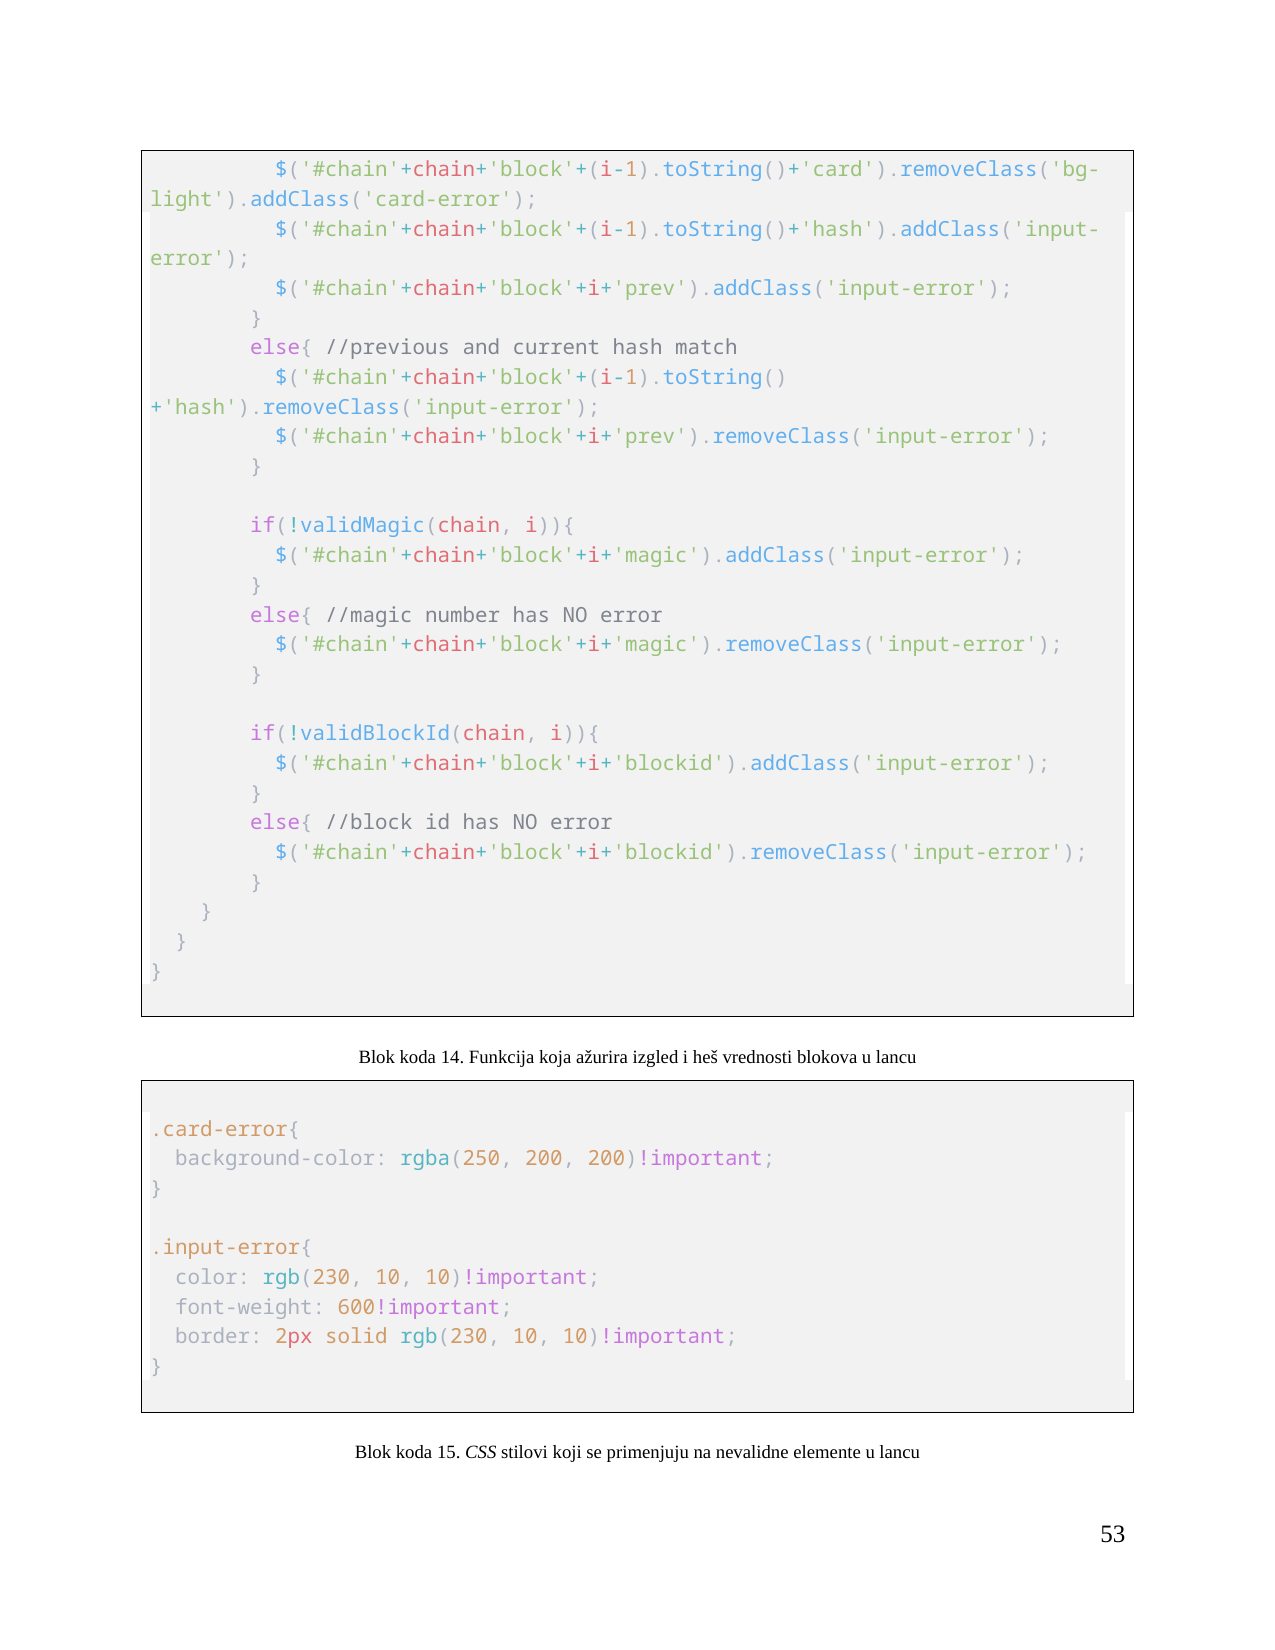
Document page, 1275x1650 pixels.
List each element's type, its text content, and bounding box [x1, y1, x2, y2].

text } [150, 658, 1125, 687]
text if(!validMagic(chain, i)){ [150, 509, 1125, 539]
text } [150, 955, 1125, 981]
text background-color: rgba(250, 200, 200)!important; [150, 1142, 1125, 1172]
text } [150, 866, 1125, 895]
text } [150, 302, 1125, 331]
text color: rgb(230, 10, 10)!important; [150, 1261, 1125, 1291]
text } [150, 1350, 1125, 1377]
text } [150, 895, 1125, 925]
text border: 2px solid rgb(230, 10, 10)!important; [150, 1320, 1125, 1350]
text else{ //magic number has NO error [150, 598, 1125, 628]
text $('#chain'+chain+'block'+(i-1).toString()+'card').removeClass('bg-light').addClass('card-error'); [142, 151, 1133, 212]
text $('#chain'+chain+'block'+(i-1).toString()+'hash').removeClass('input-error'); [150, 361, 1125, 420]
text $('#chain'+chain+'block'+i+'prev').addClass('input-error'); [150, 272, 1125, 302]
text $('#chain'+chain+'block'+i+'prev').removeClass('input-error'); [150, 420, 1125, 450]
text $('#chain'+chain+'block'+(i-1).toString()+'hash').addClass('input-error'); [150, 212, 1125, 272]
text $('#chain'+chain+'block'+i+'blockid').removeClass('input-error'); [150, 836, 1125, 866]
text else{ //block id has NO error [150, 806, 1125, 836]
text if(!validBlockId(chain, i)){ [150, 717, 1125, 747]
text } [150, 1172, 1125, 1202]
text font-weight: 600!important; [150, 1291, 1125, 1320]
text } [150, 450, 1125, 480]
text $('#chain'+chain+'block'+i+'magic').removeClass('input-error'); [150, 628, 1125, 658]
text else{ //previous and current hash match [150, 331, 1125, 361]
text .input-error{ [150, 1231, 1125, 1261]
text .card-error{ [150, 1112, 1125, 1142]
text $('#chain'+chain+'block'+i+'blockid').addClass('input-error'); [150, 747, 1125, 777]
text $('#chain'+chain+'block'+i+'magic').addClass('input-error'); [150, 539, 1125, 569]
text } [150, 925, 1125, 955]
text } [150, 569, 1125, 598]
text } [150, 777, 1125, 806]
text Blok koda 15. CSS stilovi koji se primenjuju na nevalidne elemente u lancu [150, 1425, 1125, 1463]
text Blok koda 14. Funkcija koja ažurira izgled i heš vrednosti blokova u lancu [150, 1030, 1125, 1067]
